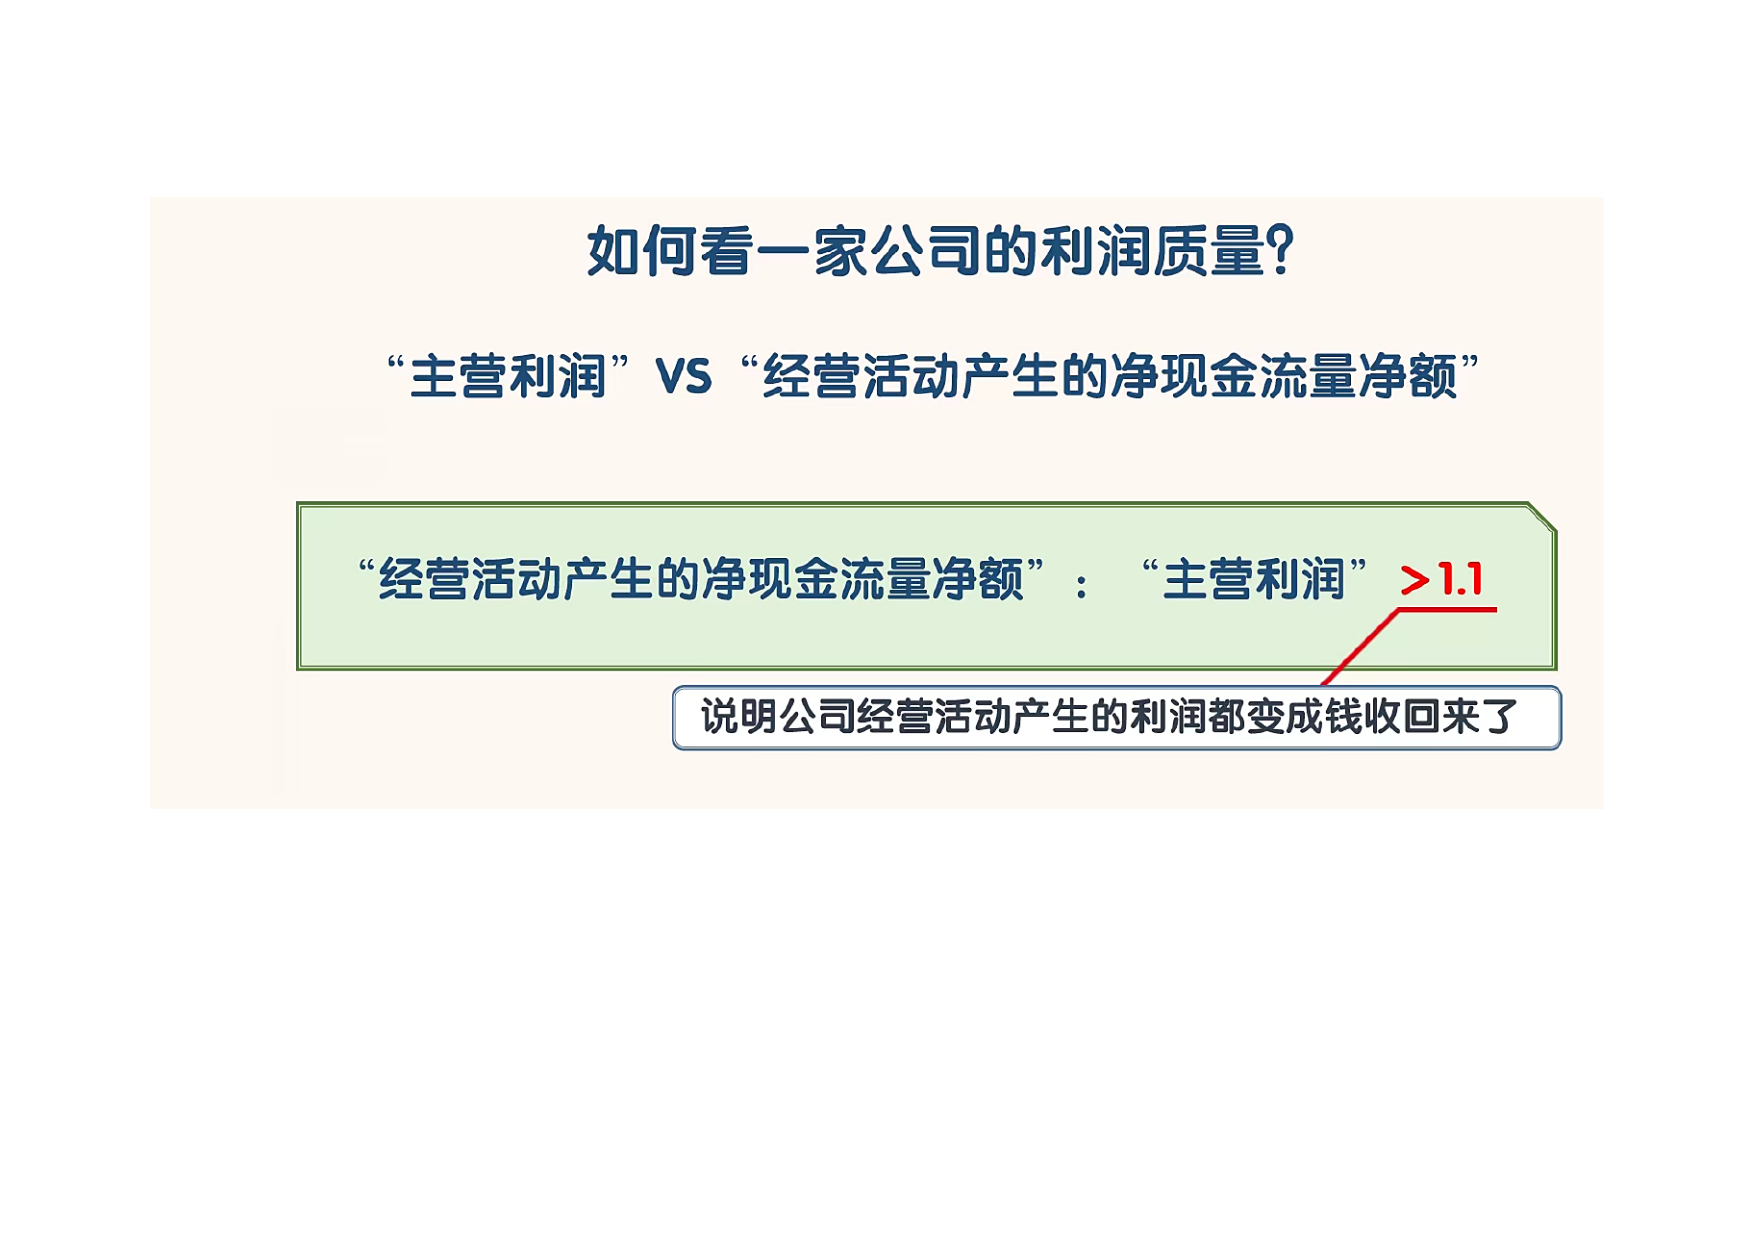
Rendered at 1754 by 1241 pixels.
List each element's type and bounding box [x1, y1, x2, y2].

picture [150, 197, 1604, 809]
